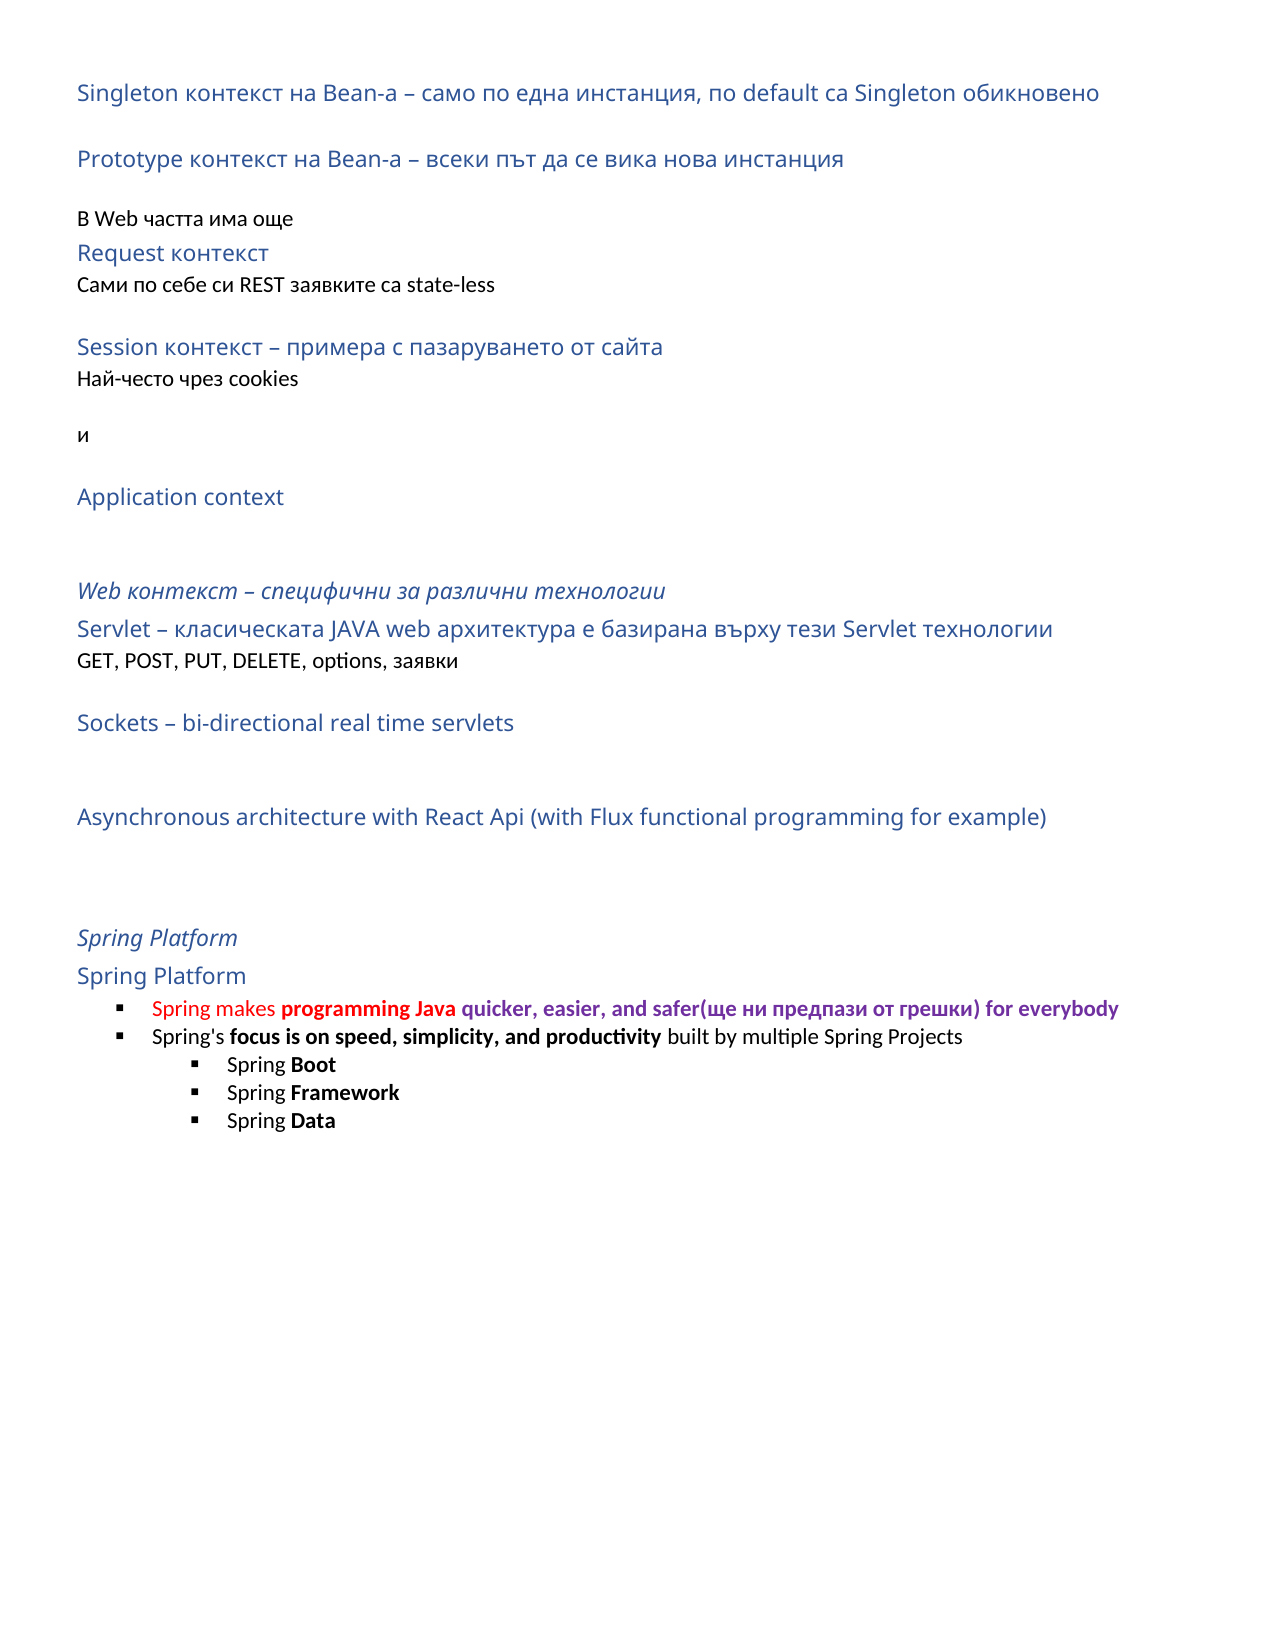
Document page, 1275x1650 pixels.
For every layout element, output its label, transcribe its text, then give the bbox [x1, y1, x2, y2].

subtitle Prototype контекст на Bean-a – всеки път да се вика нова инстанция [77, 143, 1198, 174]
subtitle Spring Platform [77, 960, 1198, 992]
list Spring makes programming Java quicker, easier, and safer(ще ни предпази от грешки) for everybody [114, 994, 1198, 1022]
list Spring Framework [189, 1078, 1198, 1106]
subtitle Request контекст [77, 237, 1198, 268]
text Най-често чрез cookies [77, 364, 1198, 392]
subtitle Spring Platform [77, 922, 1198, 954]
text GET, POST, PUT, DELETE, options, заявки [77, 646, 1198, 674]
text Сами по себе си REST заявките са state-less [77, 270, 1198, 298]
text и [77, 420, 1198, 448]
subtitle Sockets – bi-directional real time servlets [77, 706, 1198, 738]
list Spring Data [189, 1106, 1198, 1134]
subtitle Session контекст – примера с пазаруването от сайта [77, 331, 1198, 362]
list Spring Boot [189, 1050, 1198, 1078]
list Spring's focus is on speed, simplicity, and productivity built by multiple Spring Projects [114, 1022, 1198, 1050]
text В Web частта има още [77, 204, 1198, 232]
subtitle Asynchronous architecture with React Api (with Flux functional programming for example) [77, 800, 1198, 832]
subtitle Servlet – класическата JAVA web архитектура е базирана върху тези Servlet технологии [77, 612, 1198, 644]
subtitle Web контекст – специфични за различни технологии [77, 574, 1198, 606]
subtitle Application context [77, 481, 1198, 512]
subtitle Singleton контекст на Bean-a – само по една инстанция, по default са Singleton обикновено [77, 77, 1198, 108]
